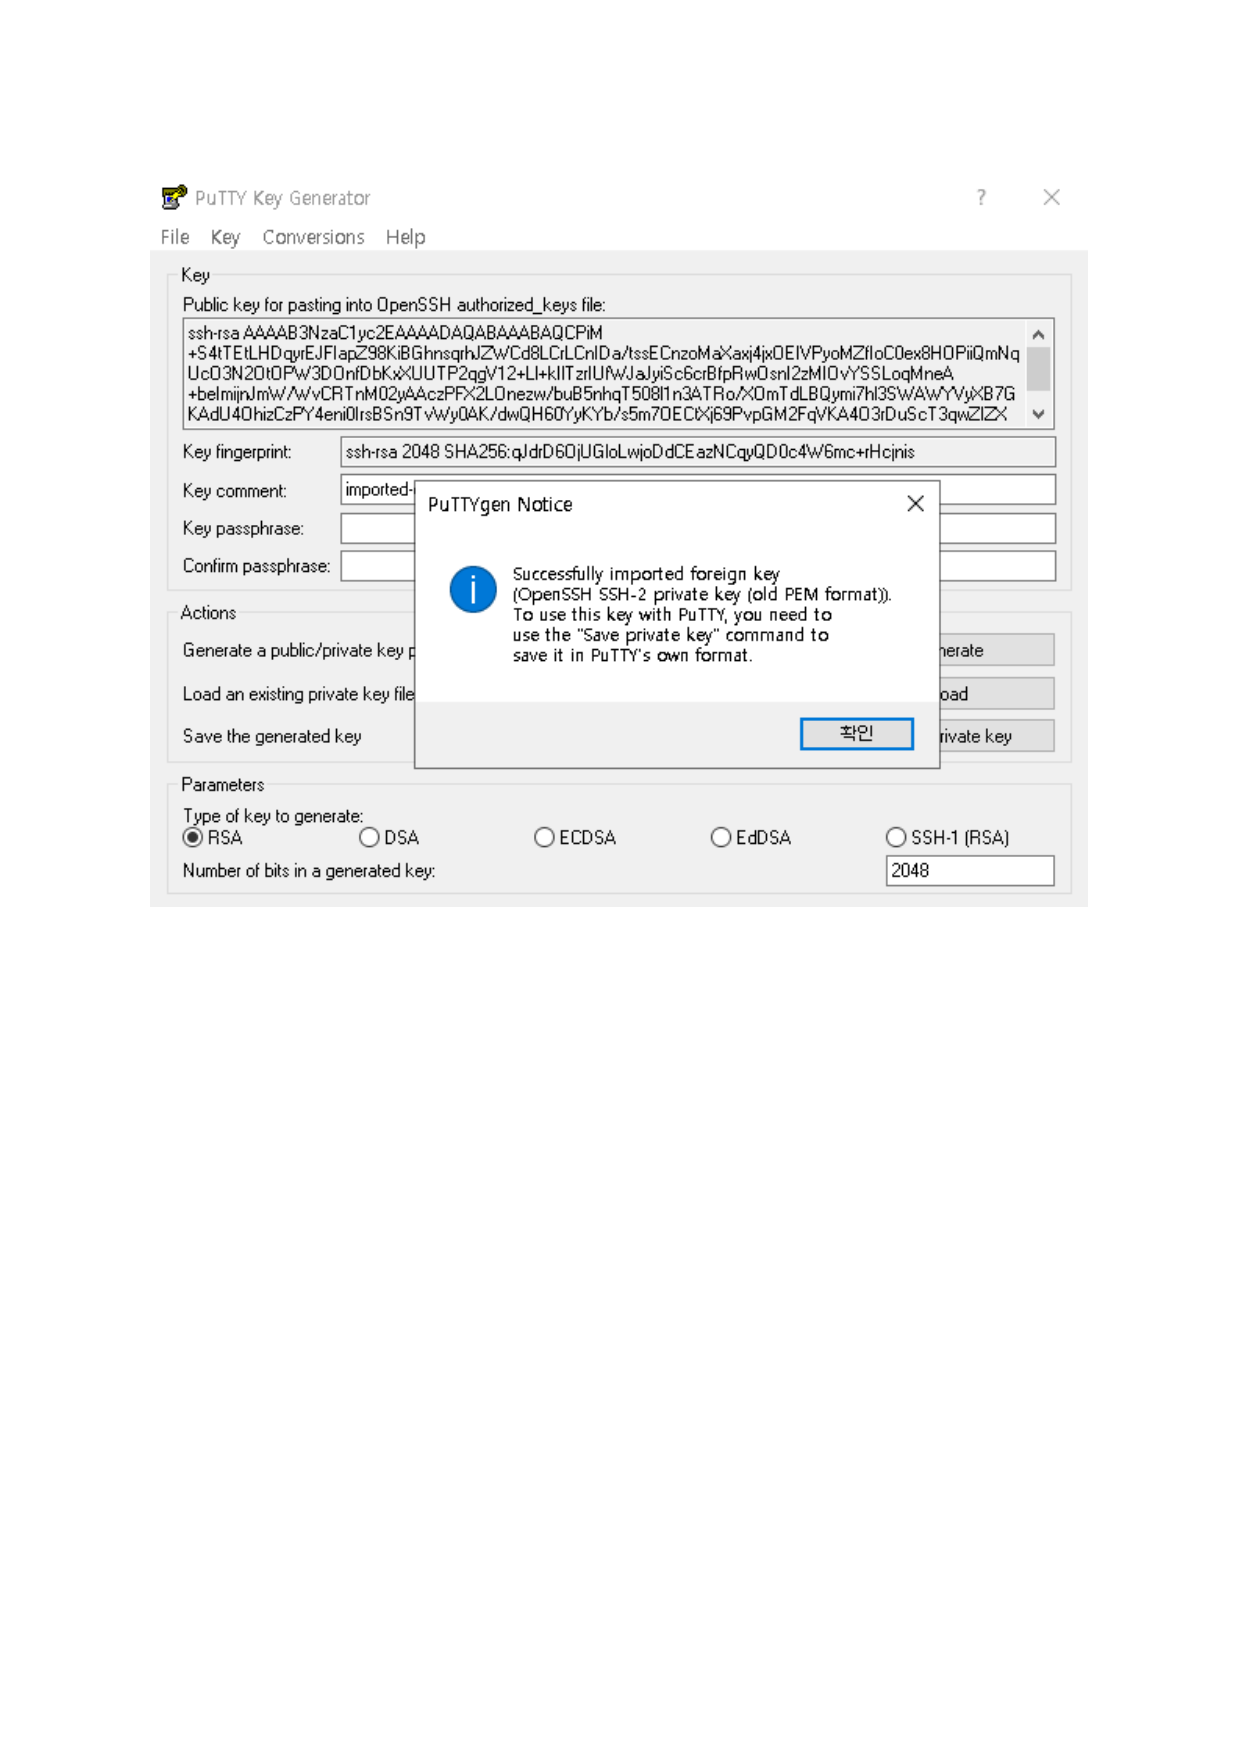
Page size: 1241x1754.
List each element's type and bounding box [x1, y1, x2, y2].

picture [150, 177, 1088, 907]
